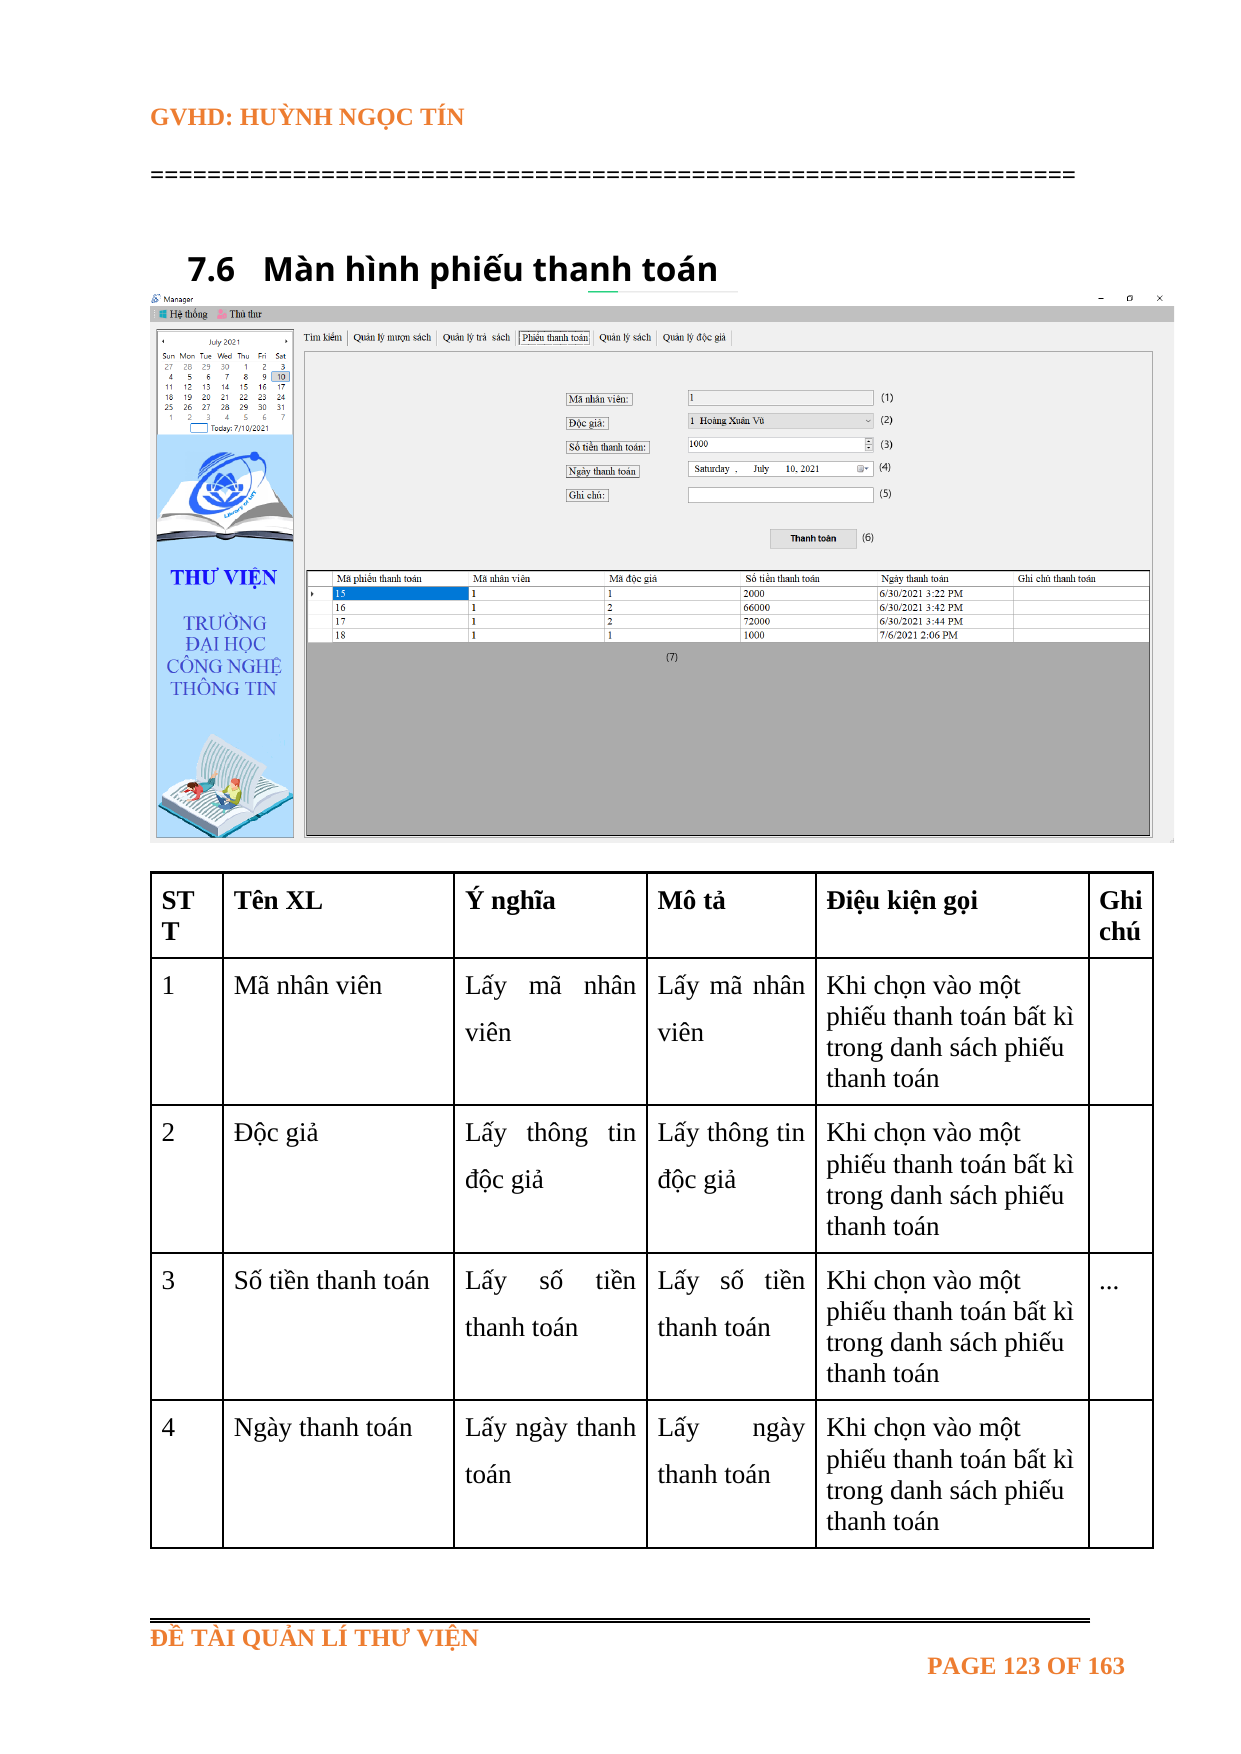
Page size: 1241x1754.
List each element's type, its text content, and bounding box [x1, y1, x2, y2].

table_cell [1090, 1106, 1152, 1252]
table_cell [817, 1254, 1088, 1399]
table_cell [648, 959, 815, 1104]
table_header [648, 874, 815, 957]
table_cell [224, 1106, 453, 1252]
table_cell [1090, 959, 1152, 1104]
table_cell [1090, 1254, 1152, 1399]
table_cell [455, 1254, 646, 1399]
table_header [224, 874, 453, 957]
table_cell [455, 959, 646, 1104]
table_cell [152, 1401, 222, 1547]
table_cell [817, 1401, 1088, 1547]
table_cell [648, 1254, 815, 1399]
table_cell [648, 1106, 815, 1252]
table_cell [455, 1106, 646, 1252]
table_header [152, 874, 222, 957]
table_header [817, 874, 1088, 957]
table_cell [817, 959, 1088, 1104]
picture [150, 291, 1175, 843]
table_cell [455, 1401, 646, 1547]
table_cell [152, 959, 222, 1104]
subtitle Màn hình phiếu thanh toán [187, 246, 1087, 291]
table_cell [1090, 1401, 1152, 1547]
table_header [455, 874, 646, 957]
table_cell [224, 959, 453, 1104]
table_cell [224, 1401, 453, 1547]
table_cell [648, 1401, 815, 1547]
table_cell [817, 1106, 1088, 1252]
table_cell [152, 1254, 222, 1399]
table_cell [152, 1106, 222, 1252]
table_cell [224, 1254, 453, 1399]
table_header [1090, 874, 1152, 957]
